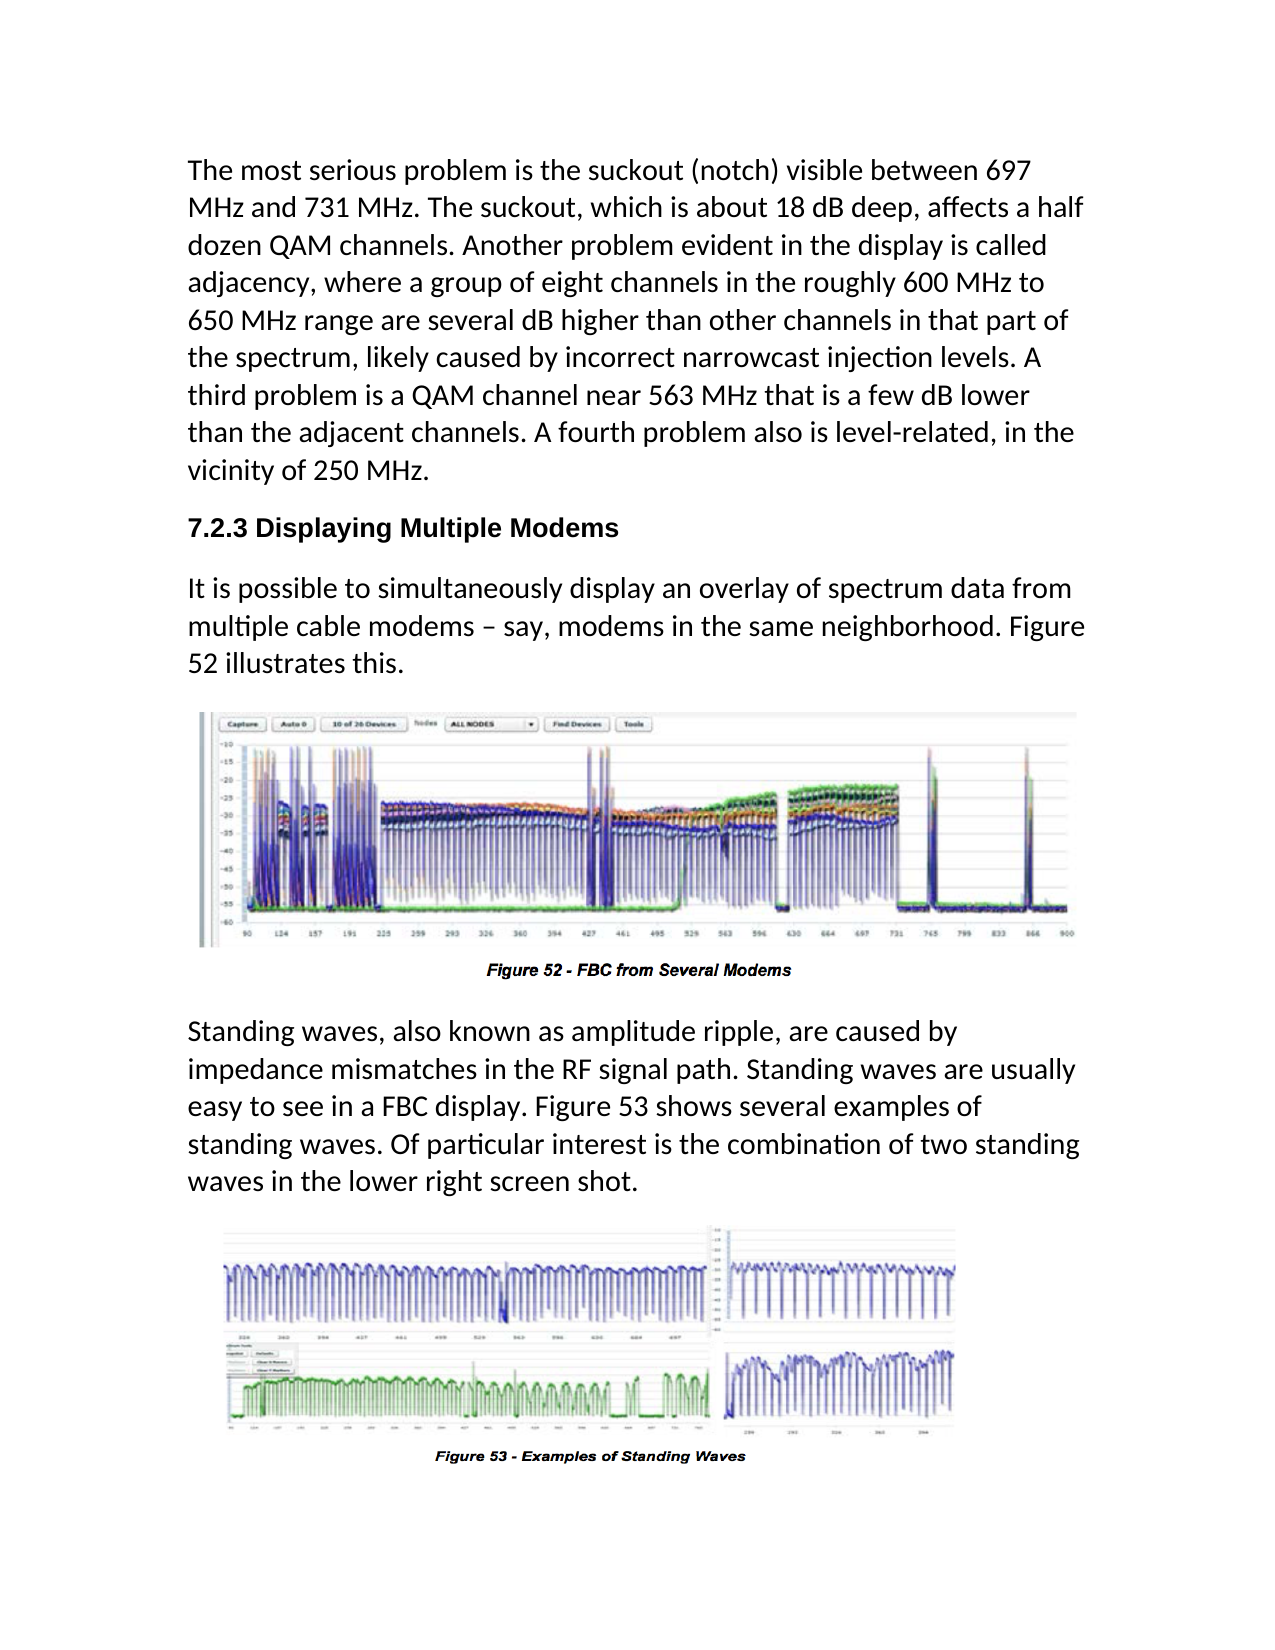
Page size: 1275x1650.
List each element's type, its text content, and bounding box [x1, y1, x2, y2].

picture [187, 1224, 994, 1474]
text It is possible to simultaneously display an overlay of spectrum data from multiple cable modems – say, modems in the same neighborhood. Figure 52 illustrates this. [187, 569, 1087, 681]
picture [187, 706, 1088, 987]
text 7.2.3 Displaying Multiple Modems [187, 512, 1087, 544]
text Standing waves, also known as amplitude ripple, are caused by impedance mismatches in the RF signal path. Standing waves are usually easy to see in a FBC display. Figure 53 shows several examples of standing waves. Of particular interest is the combination of two standing waves in the lower right screen shot. [187, 1012, 1087, 1199]
text The most serious problem is the suckout (notch) visible between 697 MHz and 731 MHz. The suckout, which is about 18 dB deep, affects a half dozen QAM channels. Another problem evident in the display is called adjacency, where a group of eight channels in the roughly 600 MHz to 650 MHz range are several dB higher than other channels in that part of the spectrum, likely caused by incorrect narrowcast injection levels. A third problem is a QAM channel near 563 MHz that is a few dB lower than the adjacent channels. A fourth problem also is level-related, in the vicinity of 250 MHz. [187, 150, 1087, 487]
